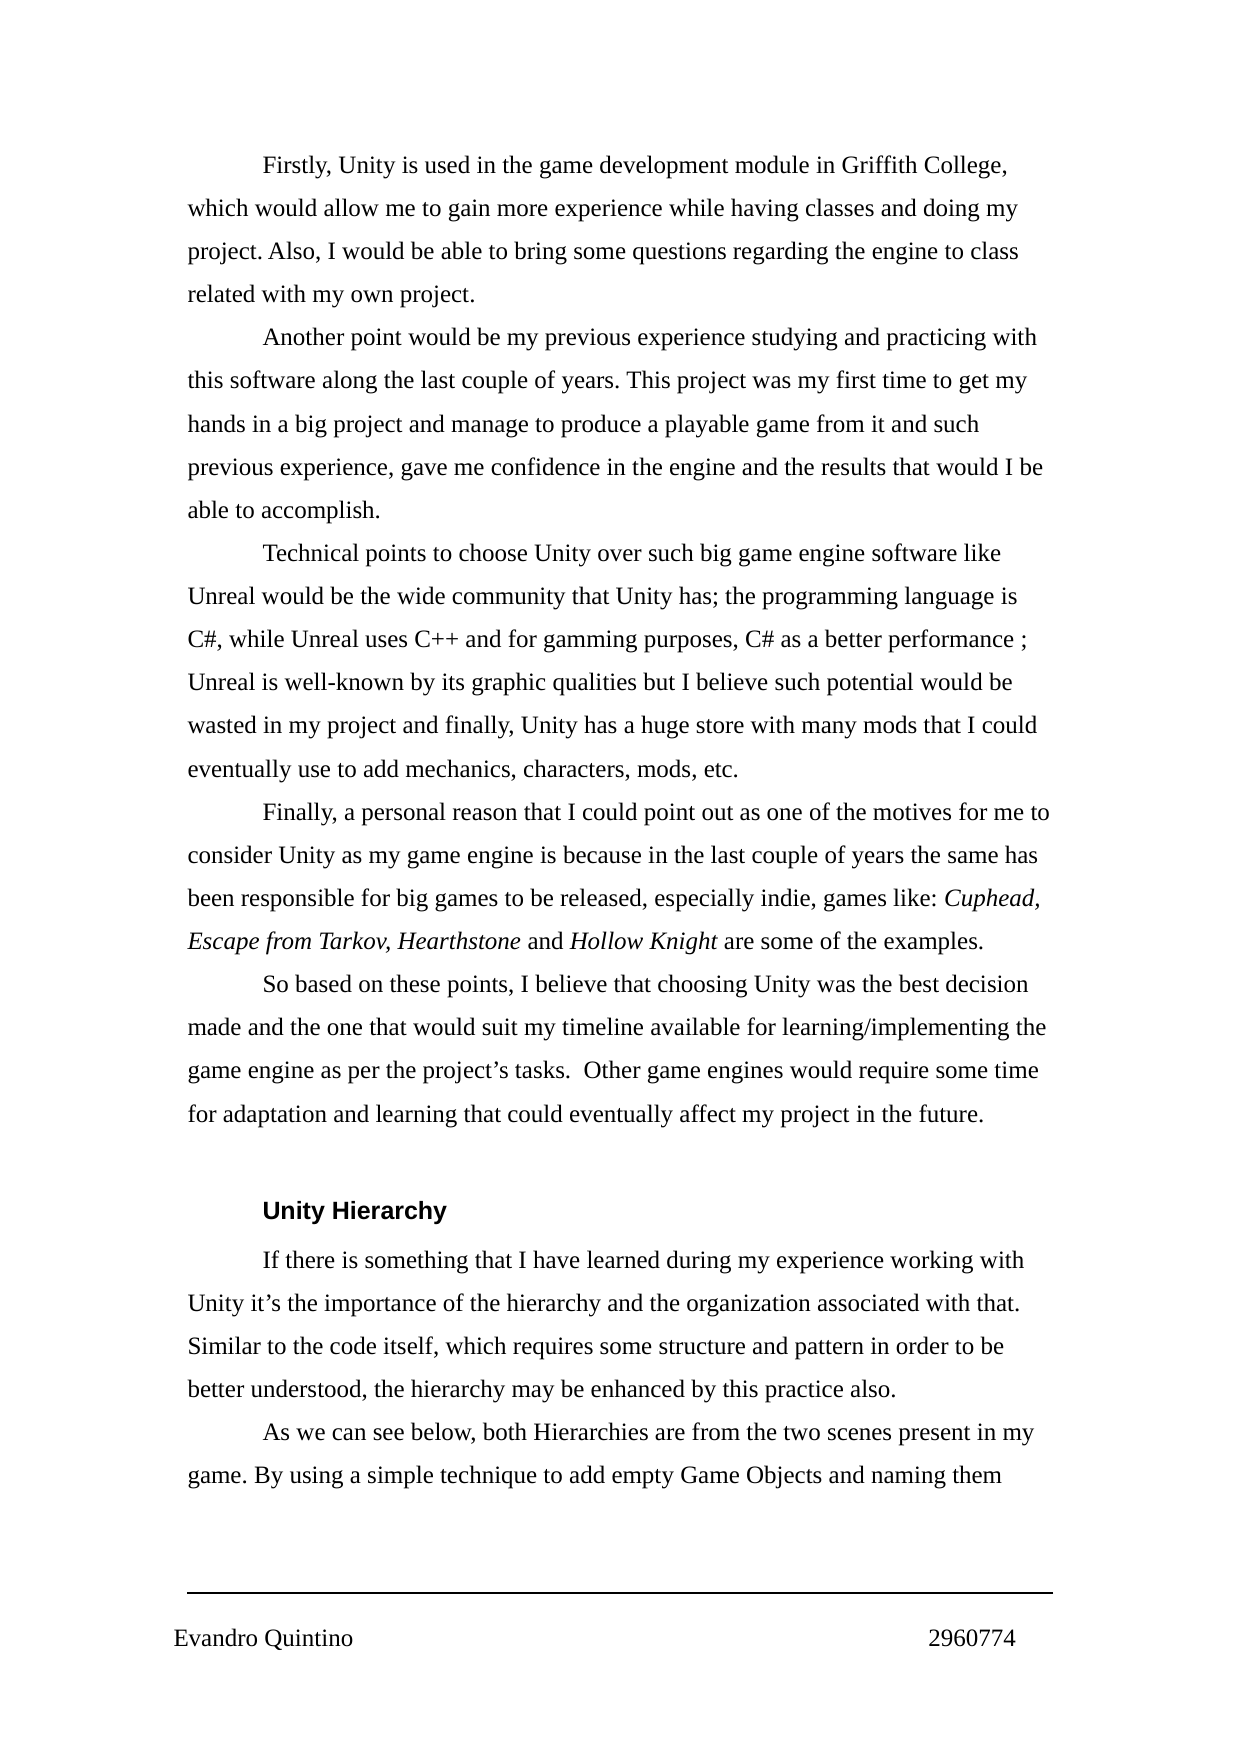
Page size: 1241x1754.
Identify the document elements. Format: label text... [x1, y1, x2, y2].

text If there is something that I have learned during my experience working with Unity it’s the importance of the hierarchy and the organization associated with that. Similar to the code itself, which requires some structure and pattern in order to be better understood, the hierarchy may be enhanced by this practice also. [187, 1245, 1053, 1403]
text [187, 1417, 1053, 1489]
text So based on these points, I believe that choosing Unity was the best decision made and the one that would suit my timeline available for learning/implementing the game engine as per the project’s tasks. Other game engines would require some time for adaptation and learning that could eventually affect my project in the future. [187, 969, 1053, 1127]
subtitle Unity Hierarchy [187, 1196, 1053, 1224]
text Finally, a personal reason that I could point out as one of the motives for me to consider Unity as my game engine is because in the last couple of years the same has been responsible for big games to be released, especially indie, games like: Cuphead, Escape from Tarkov, Hearthstone and Hollow Knight are some of the examples. [187, 797, 1053, 955]
text Technical points to choose Unity over such big game engine software like Unreal would be the wide community that Unity has; the programming language is C#, while Unreal uses C++ and for gamming purposes, C# as a better performance ; Unreal is well-known by its graphic qualities but I believe such potential would be wasted in my project and finally, Unity has a huge store with many mods that I could eventually use to add mechanics, characters, mods, etc. [187, 538, 1053, 782]
text Another point would be my previous experience studying and practicing with this software along the last couple of years. This project was my first time to get my hands in a big project and manage to produce a playable game from it and such previous experience, gave me confidence in the engine and the results that would I be able to accomplish. [187, 322, 1053, 524]
text Firstly, Unity is used in the game development module in Griffith College, which would allow me to gain more experience while having classes and doing my project. Also, I would be able to bring some questions regarding the engine to class related with my own project. [187, 150, 1053, 308]
